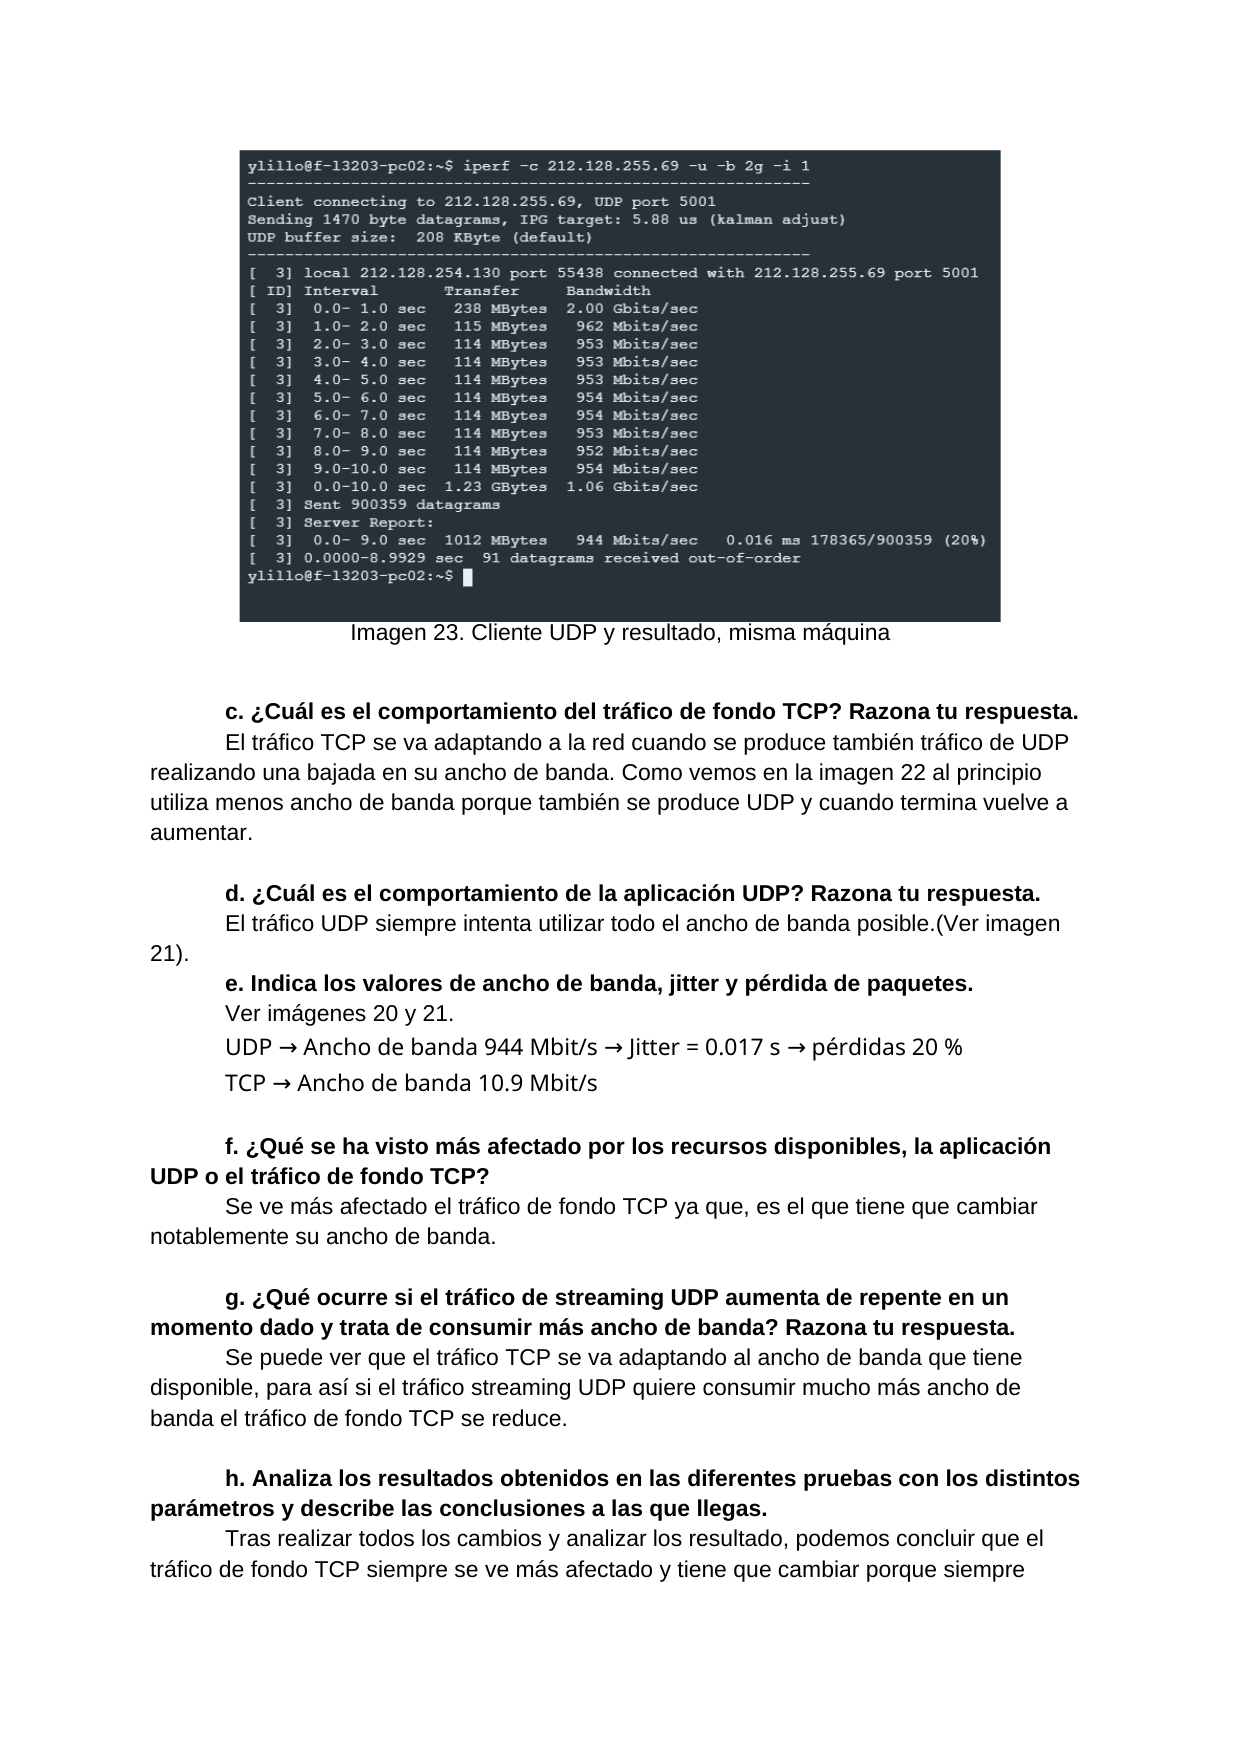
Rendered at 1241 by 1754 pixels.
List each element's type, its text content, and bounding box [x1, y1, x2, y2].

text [150, 1525, 1090, 1582]
text El tráfico UDP siempre intenta utilizar todo el ancho de banda posible.(Ver imagen 21). [150, 910, 1090, 966]
text Ver imágenes 20 y 21. [150, 1000, 1090, 1027]
text f. ¿Qué se ha visto más afectado por los recursos disponibles, la aplicación UDP o el tráfico de fondo TCP? [150, 1133, 1090, 1189]
text El tráfico TCP se va adaptando a la red cuando se produce también tráfico de UDP realizando una bajada en su ancho de banda. Como vemos en la imagen 22 al principio utiliza menos ancho de banda porque también se produce UDP y cuando termina vuelve a aumentar. [150, 728, 1090, 845]
text g. ¿Qué ocurre si el tráfico de streaming UDP aumenta de repente en un momento dado y trata de consumir más ancho de banda? Razona tu respuesta. [150, 1284, 1090, 1340]
text d. ¿Cuál es el comportamiento de la aplicación UDP? Razona tu respuesta. [150, 879, 1090, 906]
text Se puede ver que el tráfico TCP se va adaptando al ancho de banda que tiene disponible, para así si el tráfico streaming UDP quiere consumir mucho más ancho de banda el tráfico de fondo TCP se reduce. [150, 1344, 1090, 1431]
text UDP → Ancho de banda 944 Mbit/s → Jitter = 0.017 s → pérdidas 20 % [150, 1031, 1090, 1062]
picture [239, 150, 1001, 622]
text Se ve más afectado el tráfico de fondo TCP ya que, es el que tiene que cambiar notablemente su ancho de banda. [150, 1193, 1090, 1249]
text c. ¿Cuál es el comportamiento del tráfico de fondo TCP? Razona tu respuesta. [150, 698, 1090, 724]
text e. Indica los valores de ancho de banda, jitter y pérdida de paquetes. [150, 970, 1090, 996]
text h. Analiza los resultados obtenidos en las diferentes pruebas con los distintos parámetros y describe las conclusiones a las que llegas. [150, 1465, 1090, 1521]
text TCP → Ancho de banda 10.9 Mbit/s [150, 1066, 1090, 1098]
